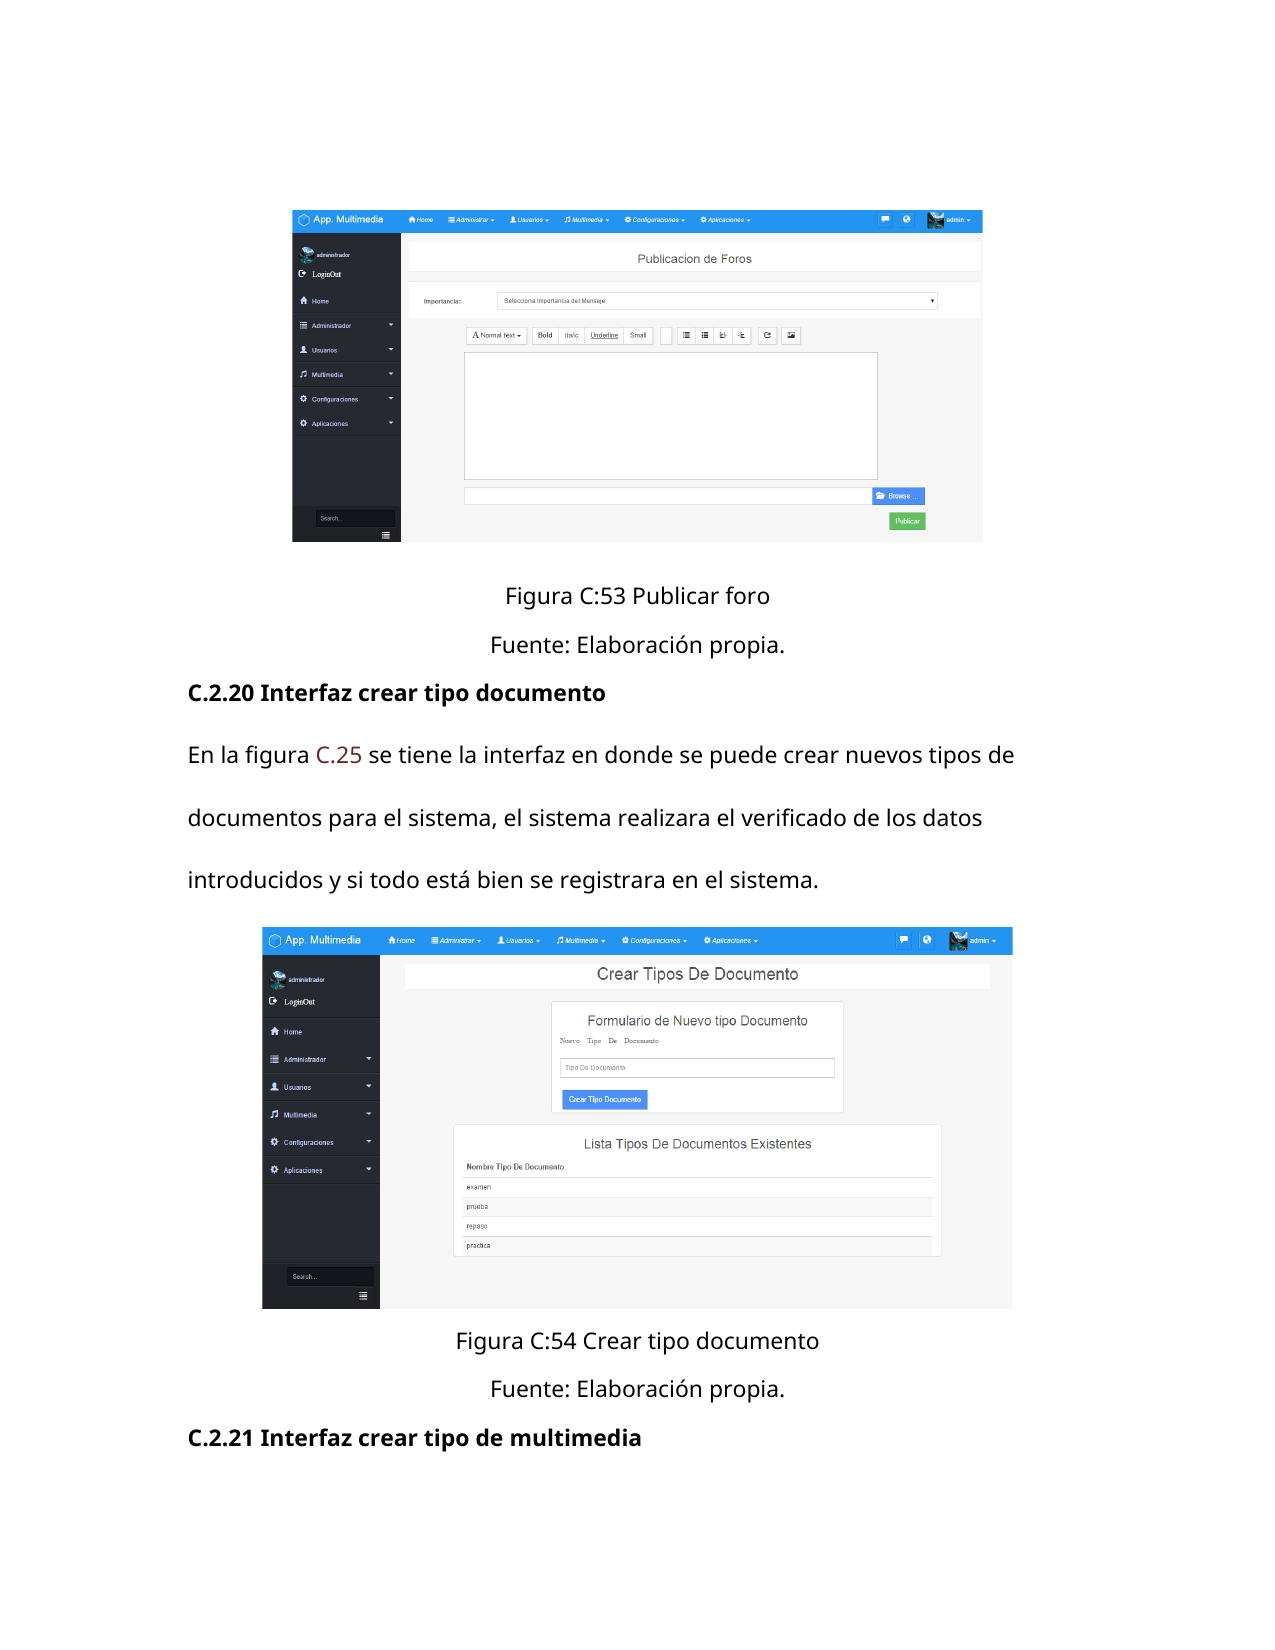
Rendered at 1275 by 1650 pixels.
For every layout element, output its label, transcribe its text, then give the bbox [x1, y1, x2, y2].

text Fuente: Elaboración propia. [187, 628, 1087, 660]
subtitle C.2.20 Interfaz crear tipo documento [187, 677, 1087, 708]
subtitle C.2.21 Interfaz crear tipo de multimedia [187, 1421, 1087, 1453]
text En la figura C.25 se tiene la interfaz en donde se puede crear nuevos tipos de documentos para el sistema, el sistema realizara el verificado de los datos introducidos y si todo está bien se registrara en el sistema. [187, 739, 1087, 896]
text Fuente: Elaboración propia. [187, 1373, 1087, 1404]
